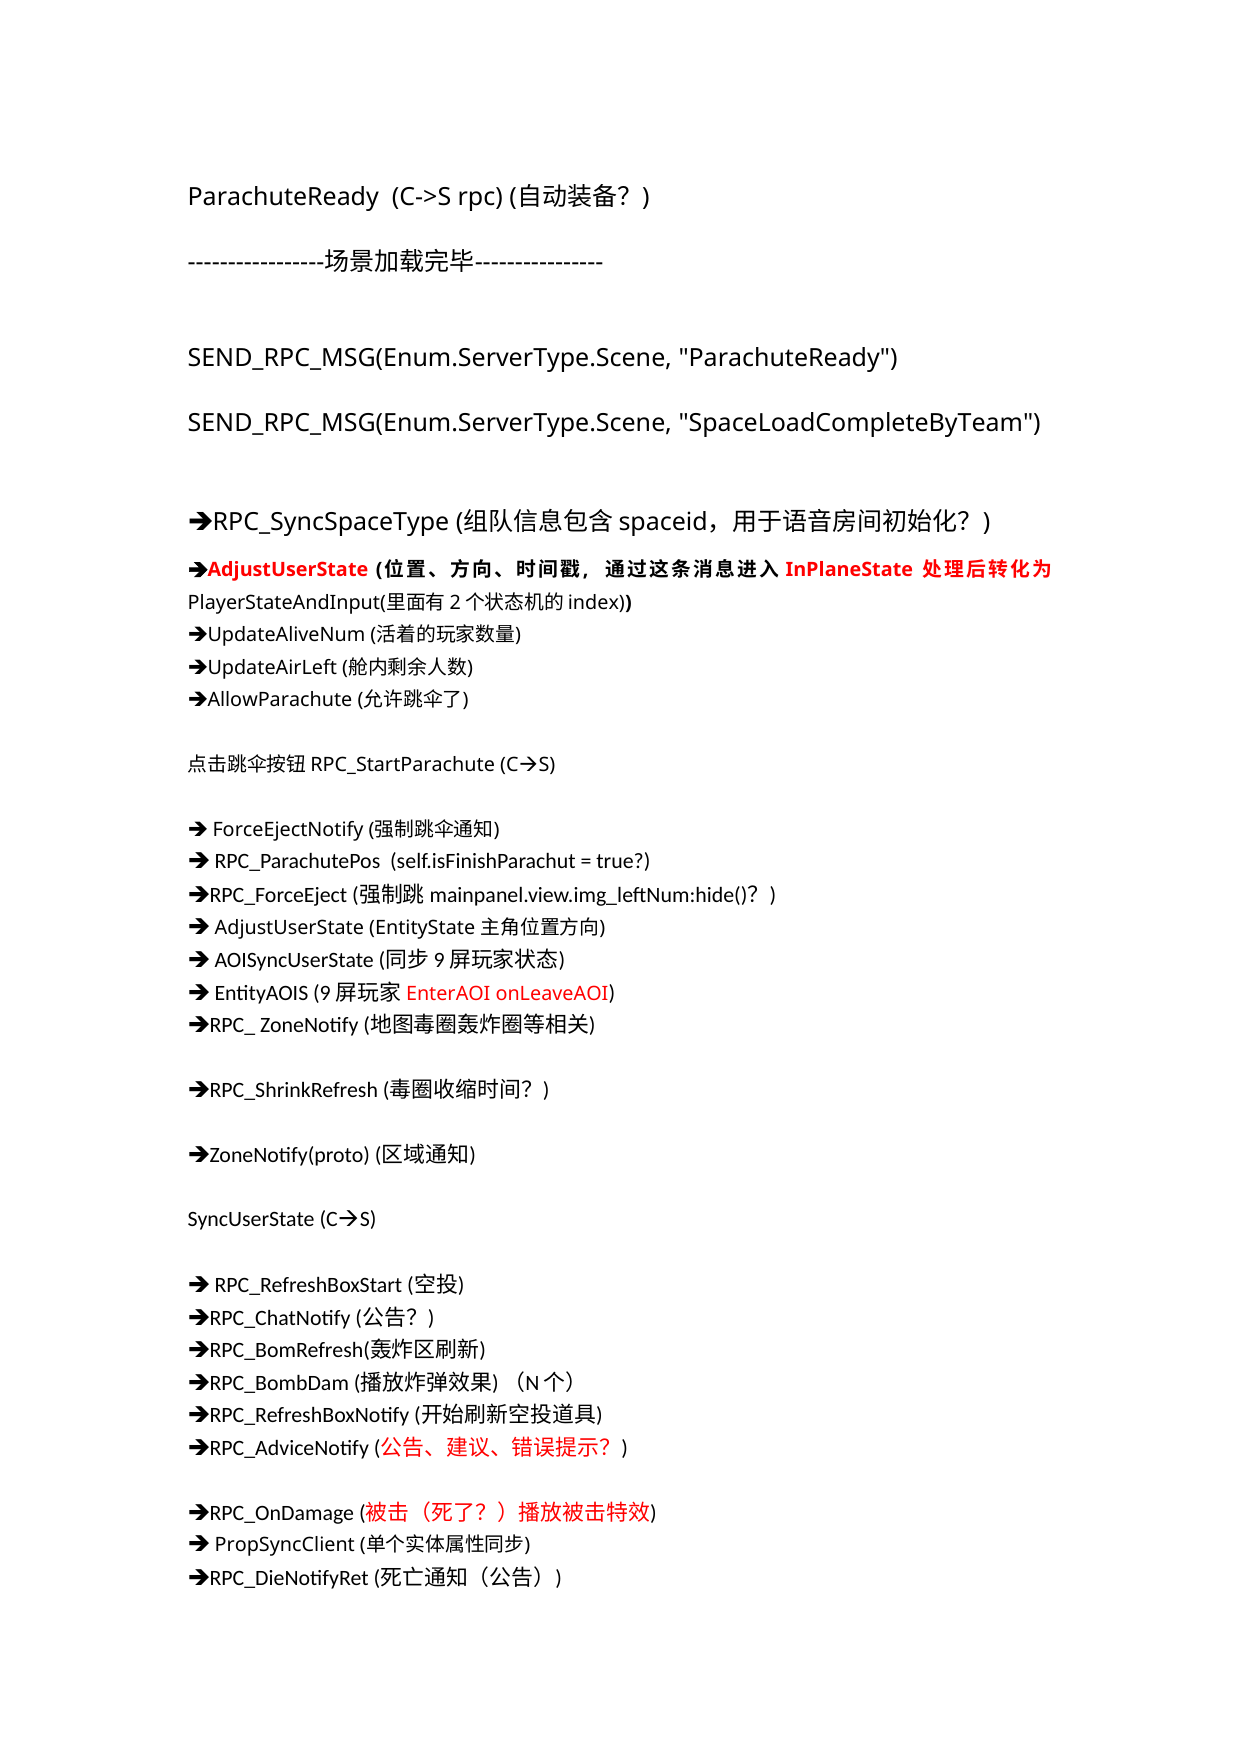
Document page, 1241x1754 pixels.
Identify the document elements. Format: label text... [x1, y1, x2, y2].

text RPC_ForceEject (强制跳 mainpanel.view.img_leftNum:hide()？) [187, 877, 1053, 909]
text RPC_DieNotifyRet (死亡通知（公告）) [187, 1559, 1053, 1592]
text RPC_ ZoneNotify (地图毒圈轰炸圈等相关) [187, 1007, 1053, 1039]
text RPC_ShrinkRefresh (毒圈收缩时间？) [187, 1072, 1053, 1104]
text AOISyncUserState (同步9屏玩家状态) [187, 942, 1053, 974]
text -----------------场景加载完毕---------------- [187, 227, 1053, 292]
text UpdateAliveNum (活着的玩家数量) [187, 617, 1053, 649]
text ParachuteReady (C->S rpc) (自动装备？) [187, 162, 1053, 227]
text RPC_RefreshBoxStart (空投) [187, 1267, 1053, 1299]
text SEND_RPC_MSG(Enum.ServerType.Scene, "SpaceLoadCompleteByTeam") [187, 389, 1053, 454]
text AdjustUserState (位置、方向、时间戳, 通过这条消息进入InPlaneState 处理后转化为PlayerStateAndInput(里面有2个状态机的index)) [187, 552, 1053, 617]
text PropSyncClient (单个实体属性同步) [187, 1527, 1053, 1559]
text UpdateAirLeft (舱内剩余人数) [187, 649, 1053, 682]
text RPC_ParachutePos (self.isFinishParachut = true?) [187, 844, 1053, 877]
text RPC_BomRefresh(轰炸区刷新) [187, 1332, 1053, 1364]
text 点击跳伞按钮RPC_StartParachute (CS) [187, 747, 1053, 779]
text ForceEjectNotify (强制跳伞通知) [187, 812, 1053, 844]
text RPC_BombDam (播放炸弹效果) （N个） [187, 1364, 1053, 1397]
text ZoneNotify(proto) (区域通知) [187, 1137, 1053, 1169]
text RPC_RefreshBoxNotify (开始刷新空投道具) [187, 1397, 1053, 1429]
text RPC_AdviceNotify (公告、建议、错误提示？) [187, 1429, 1053, 1462]
text SEND_RPC_MSG(Enum.ServerType.Scene, "ParachuteReady") [187, 324, 1053, 389]
text RPC_OnDamage (被击（死了？）播放被击特效) [187, 1494, 1053, 1527]
text AllowParachute (允许跳伞了) [187, 682, 1053, 714]
text SyncUserState (CS) [187, 1202, 1053, 1234]
text EntityAOIS (9屏玩家 EnterAOI onLeaveAOI) [187, 974, 1053, 1007]
text AdjustUserState (EntityState 主角位置方向) [187, 909, 1053, 942]
text RPC_ChatNotify (公告？) [187, 1299, 1053, 1332]
text RPC_SyncSpaceType (组队信息包含spaceid，用于语音房间初始化？) [187, 487, 1053, 552]
